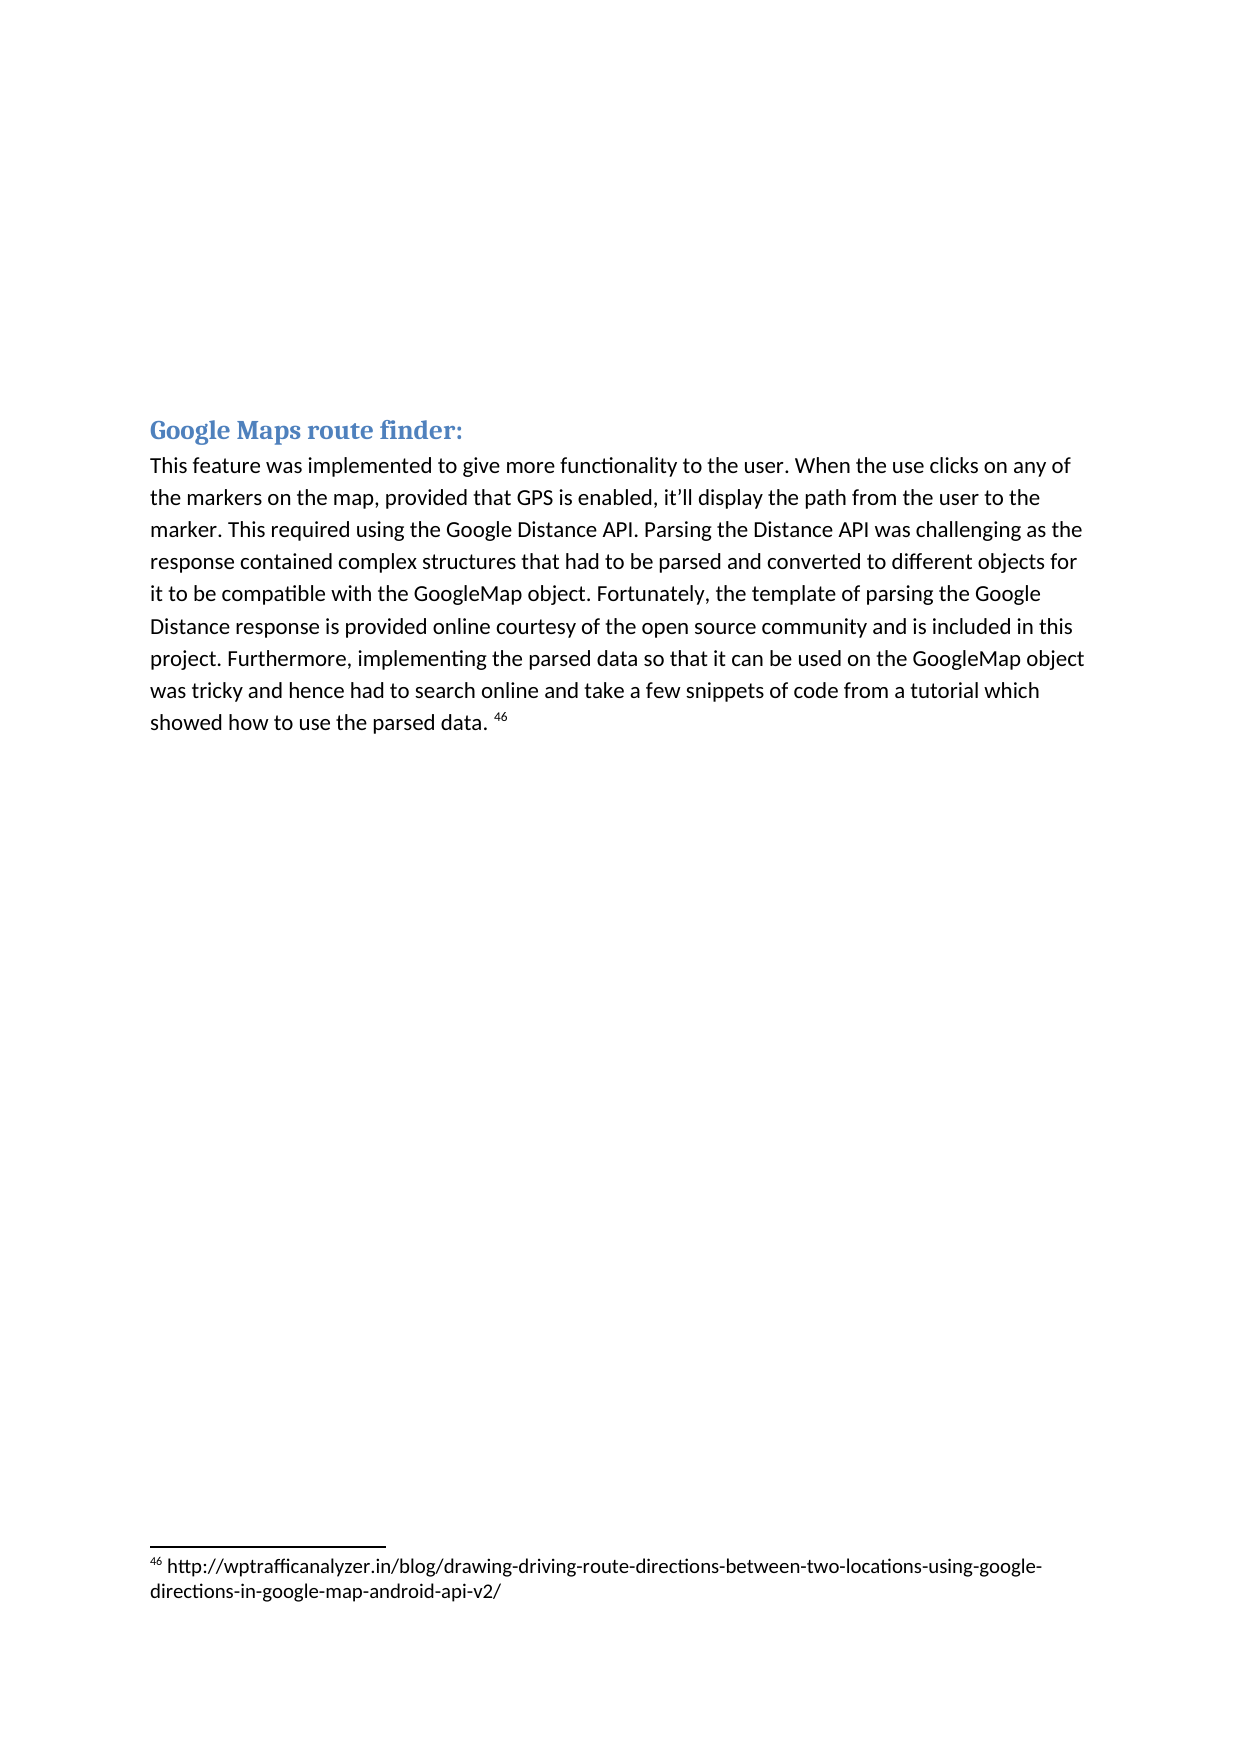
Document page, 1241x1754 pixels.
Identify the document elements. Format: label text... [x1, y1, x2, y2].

subtitle Google Maps route finder: [150, 415, 1090, 446]
text This feature was implemented to give more functionality to the user. When the use clicks on any of the markers on the map, provided that GPS is enabled, it’ll display the path from the user to the marker. This required using the Google Distance API. Parsing the Distance API was challenging as the response contained complex structures that had to be parsed and converted to different objects for it to be compatible with the GoogleMap object. Fortunately, the template of parsing the Google Distance response is provided online courtesy of the open source community and is included in this project. Furthermore, implementing the parsed data so that it can be used on the GoogleMap object was tricky and hence had to search online and take a few snippets of code from a tutorial which showed how to use the parsed data. [150, 451, 1090, 736]
